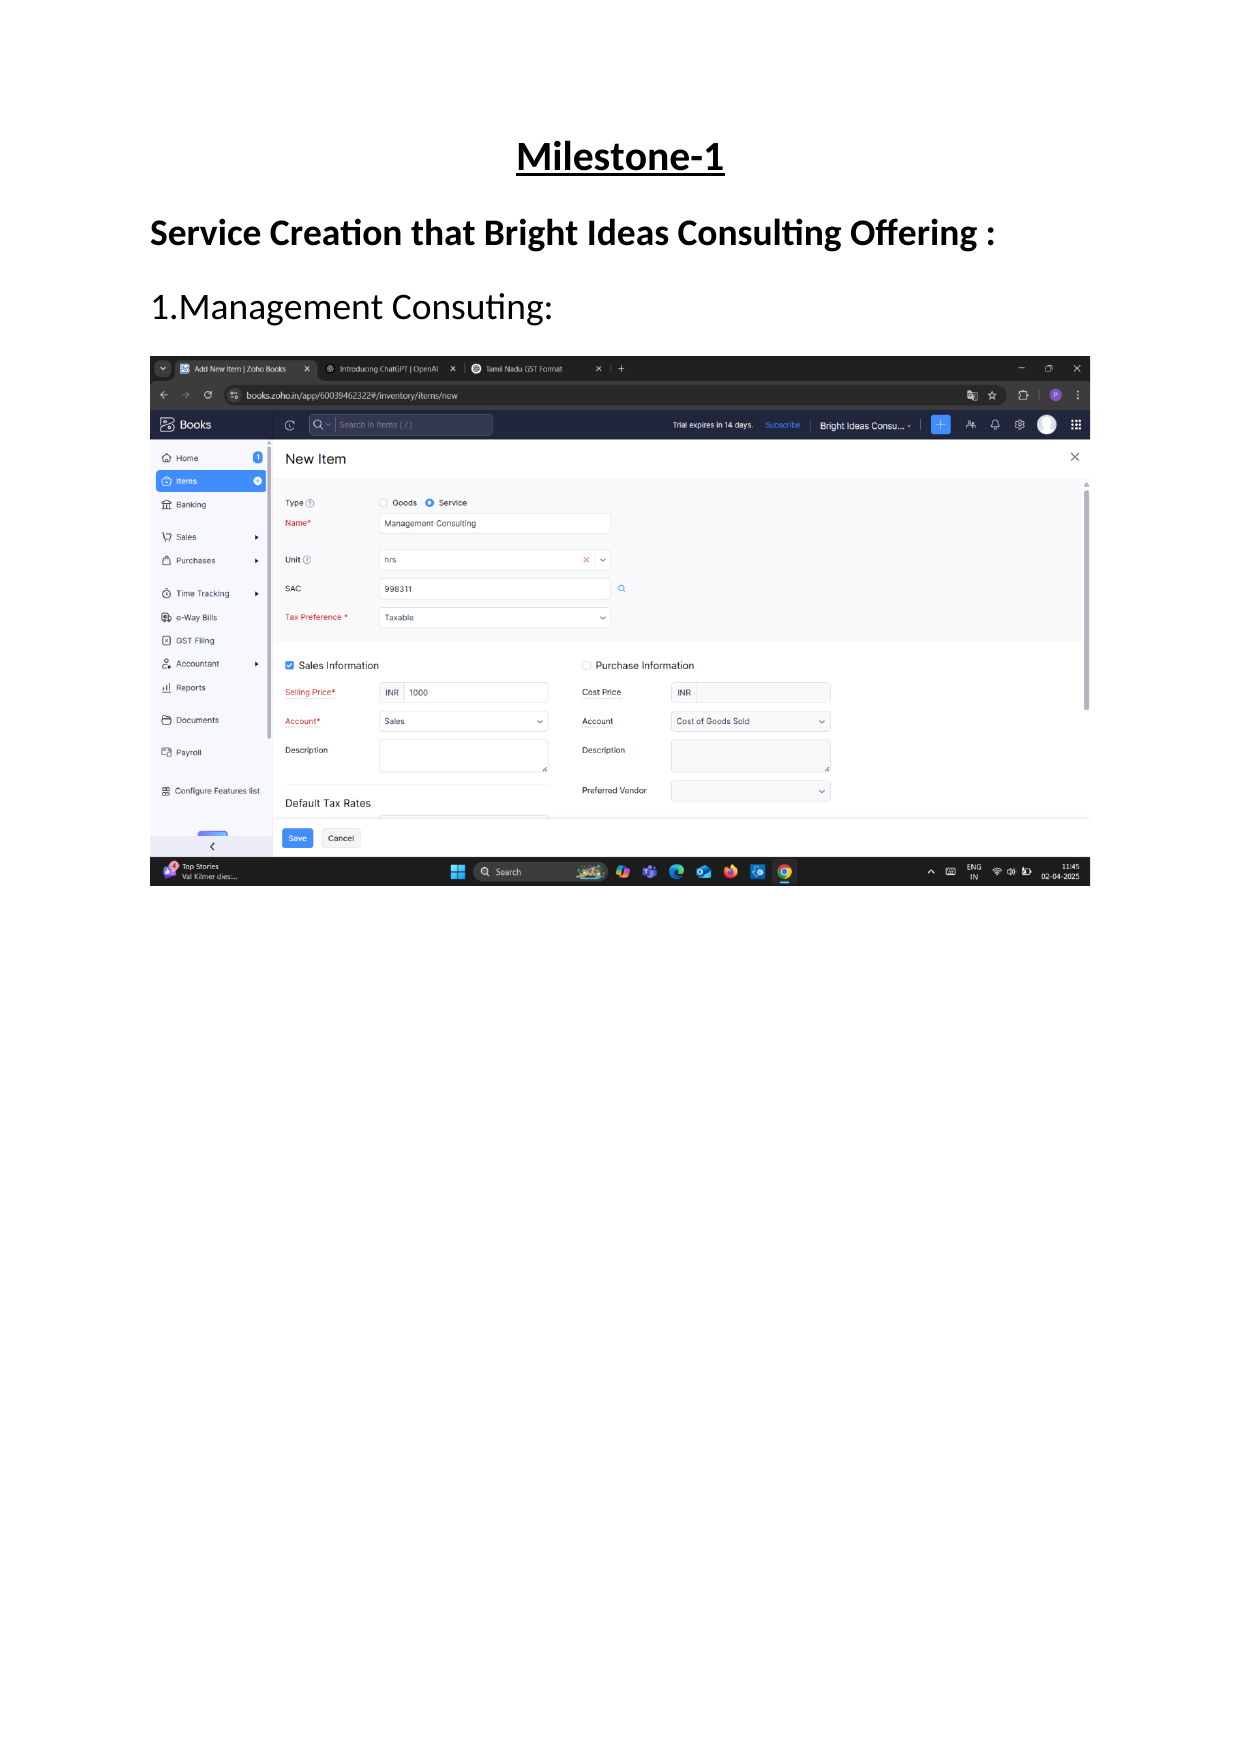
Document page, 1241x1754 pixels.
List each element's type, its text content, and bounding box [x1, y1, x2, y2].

picture [150, 356, 1091, 886]
text Milestone-1 [150, 130, 1090, 181]
text 1.Management Consuting: [150, 283, 1090, 328]
text Service Creation that Bright Ideas Consulting Offering : [150, 209, 1090, 255]
